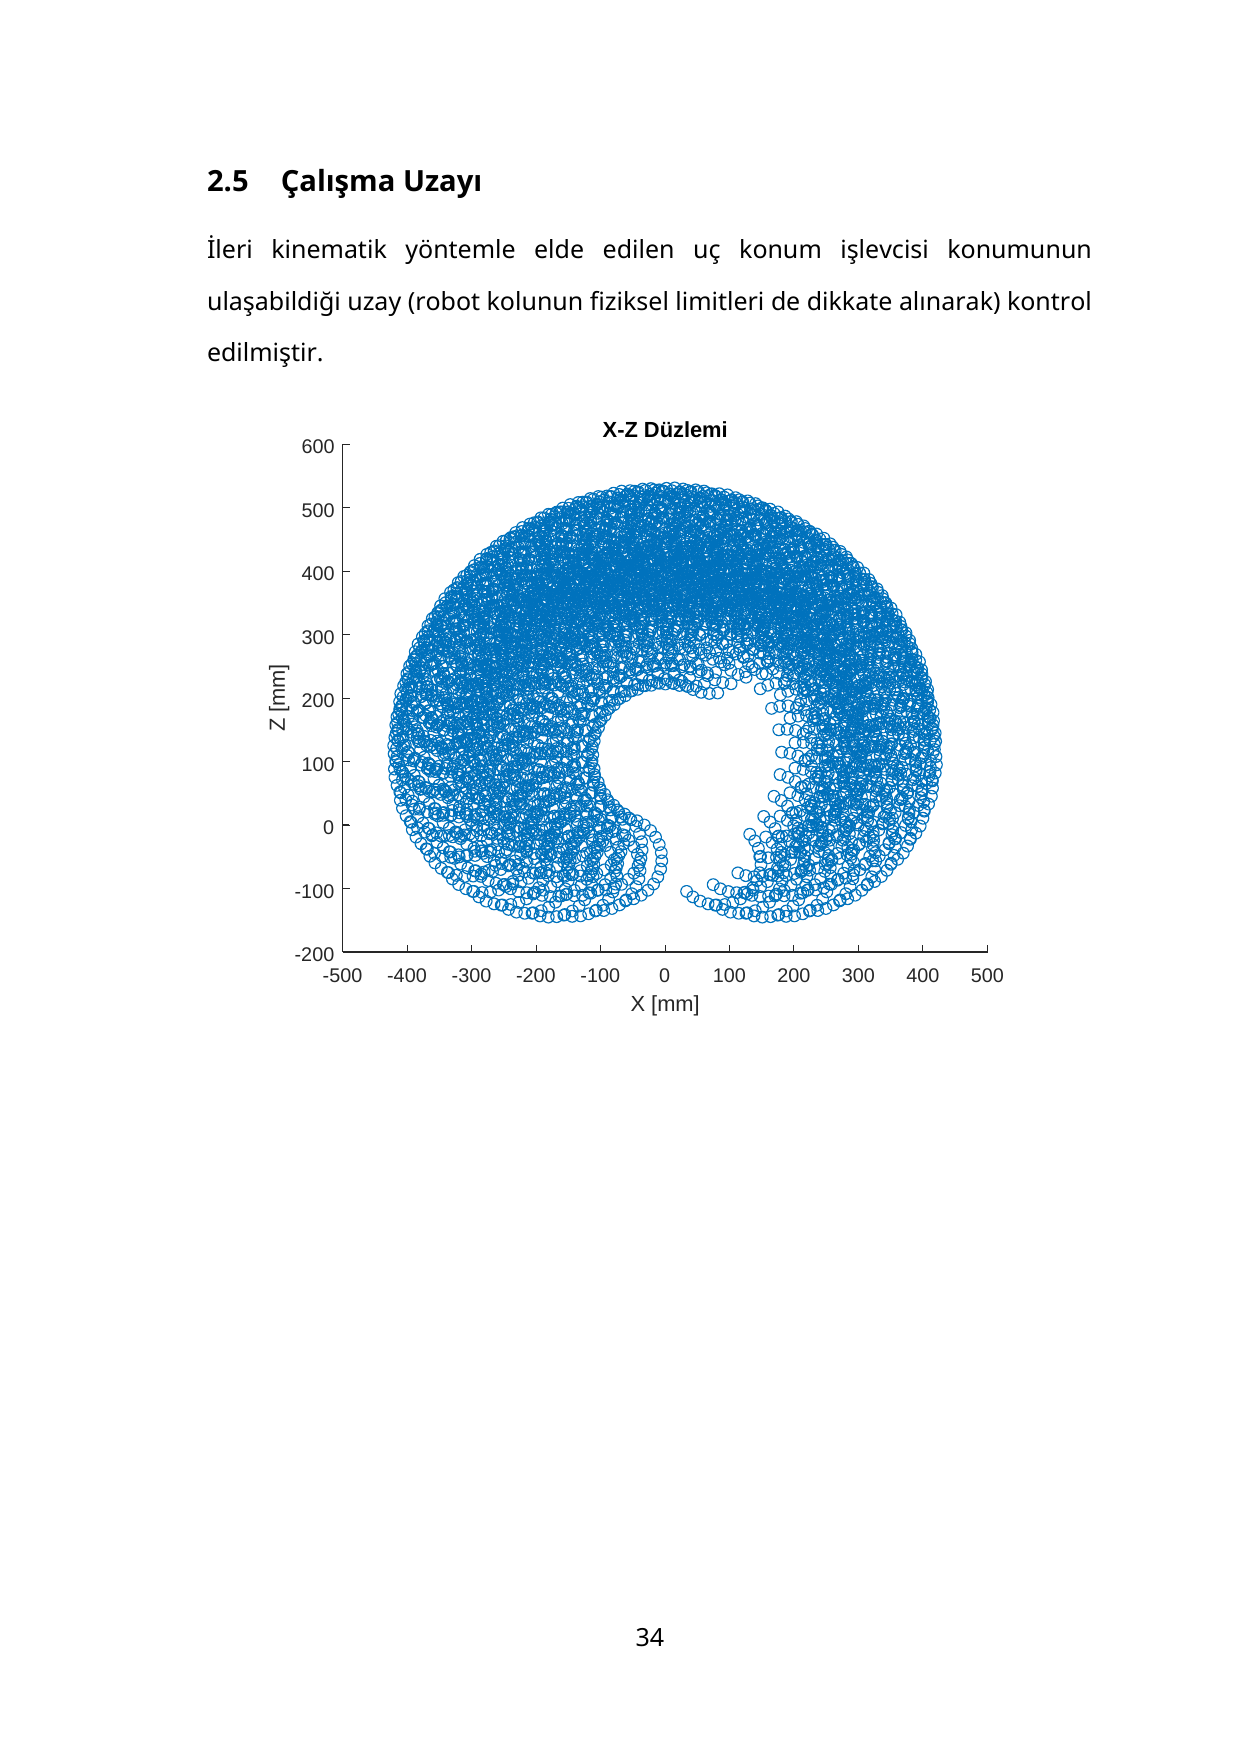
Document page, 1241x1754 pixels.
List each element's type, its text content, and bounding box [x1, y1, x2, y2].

text İleri kinematik yöntemle elde edilen uç konum işlevcisi konumunun ulaşabildiği uzay (robot kolunun fiziksel limitleri de dikkate alınarak) kontrol edilmiştir. [207, 232, 1092, 368]
title Çalışma Uzayı [207, 160, 1092, 200]
